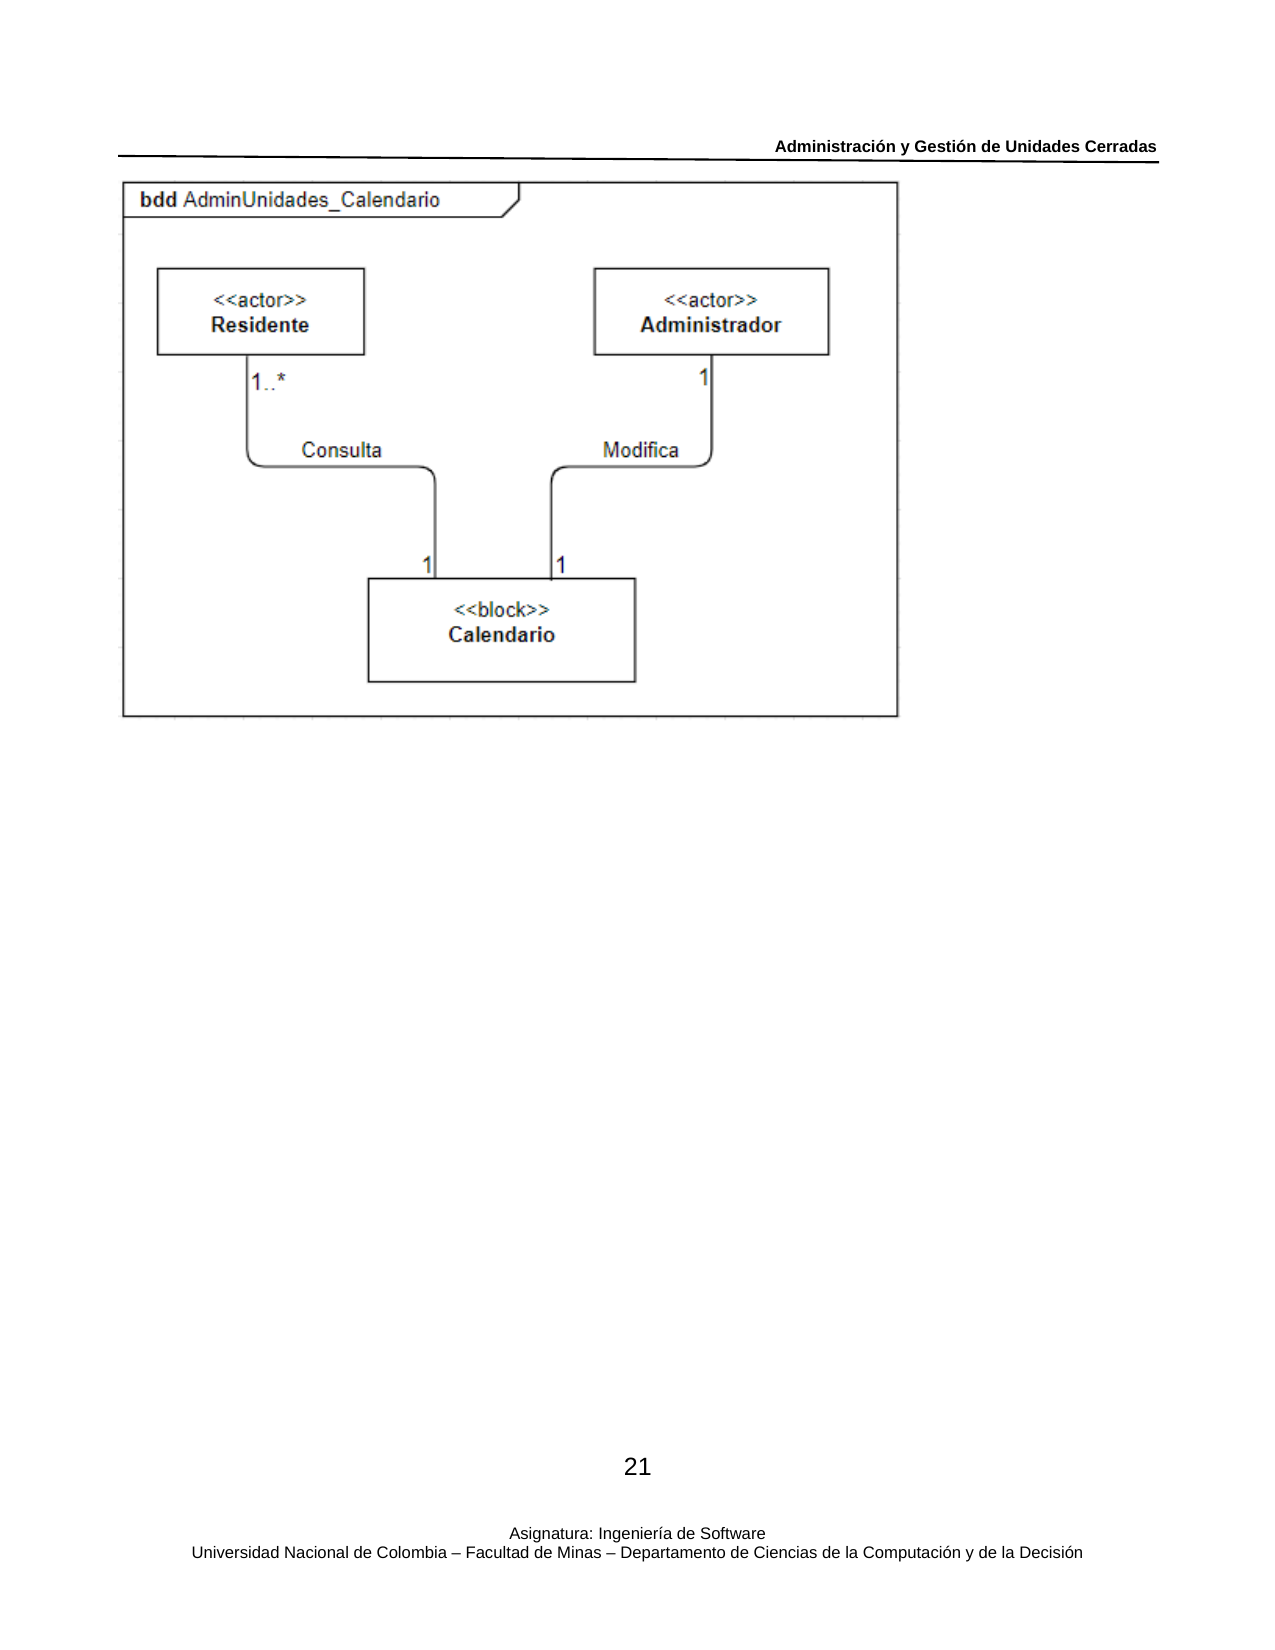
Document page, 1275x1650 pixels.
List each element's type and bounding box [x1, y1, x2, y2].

picture [118, 180, 906, 722]
